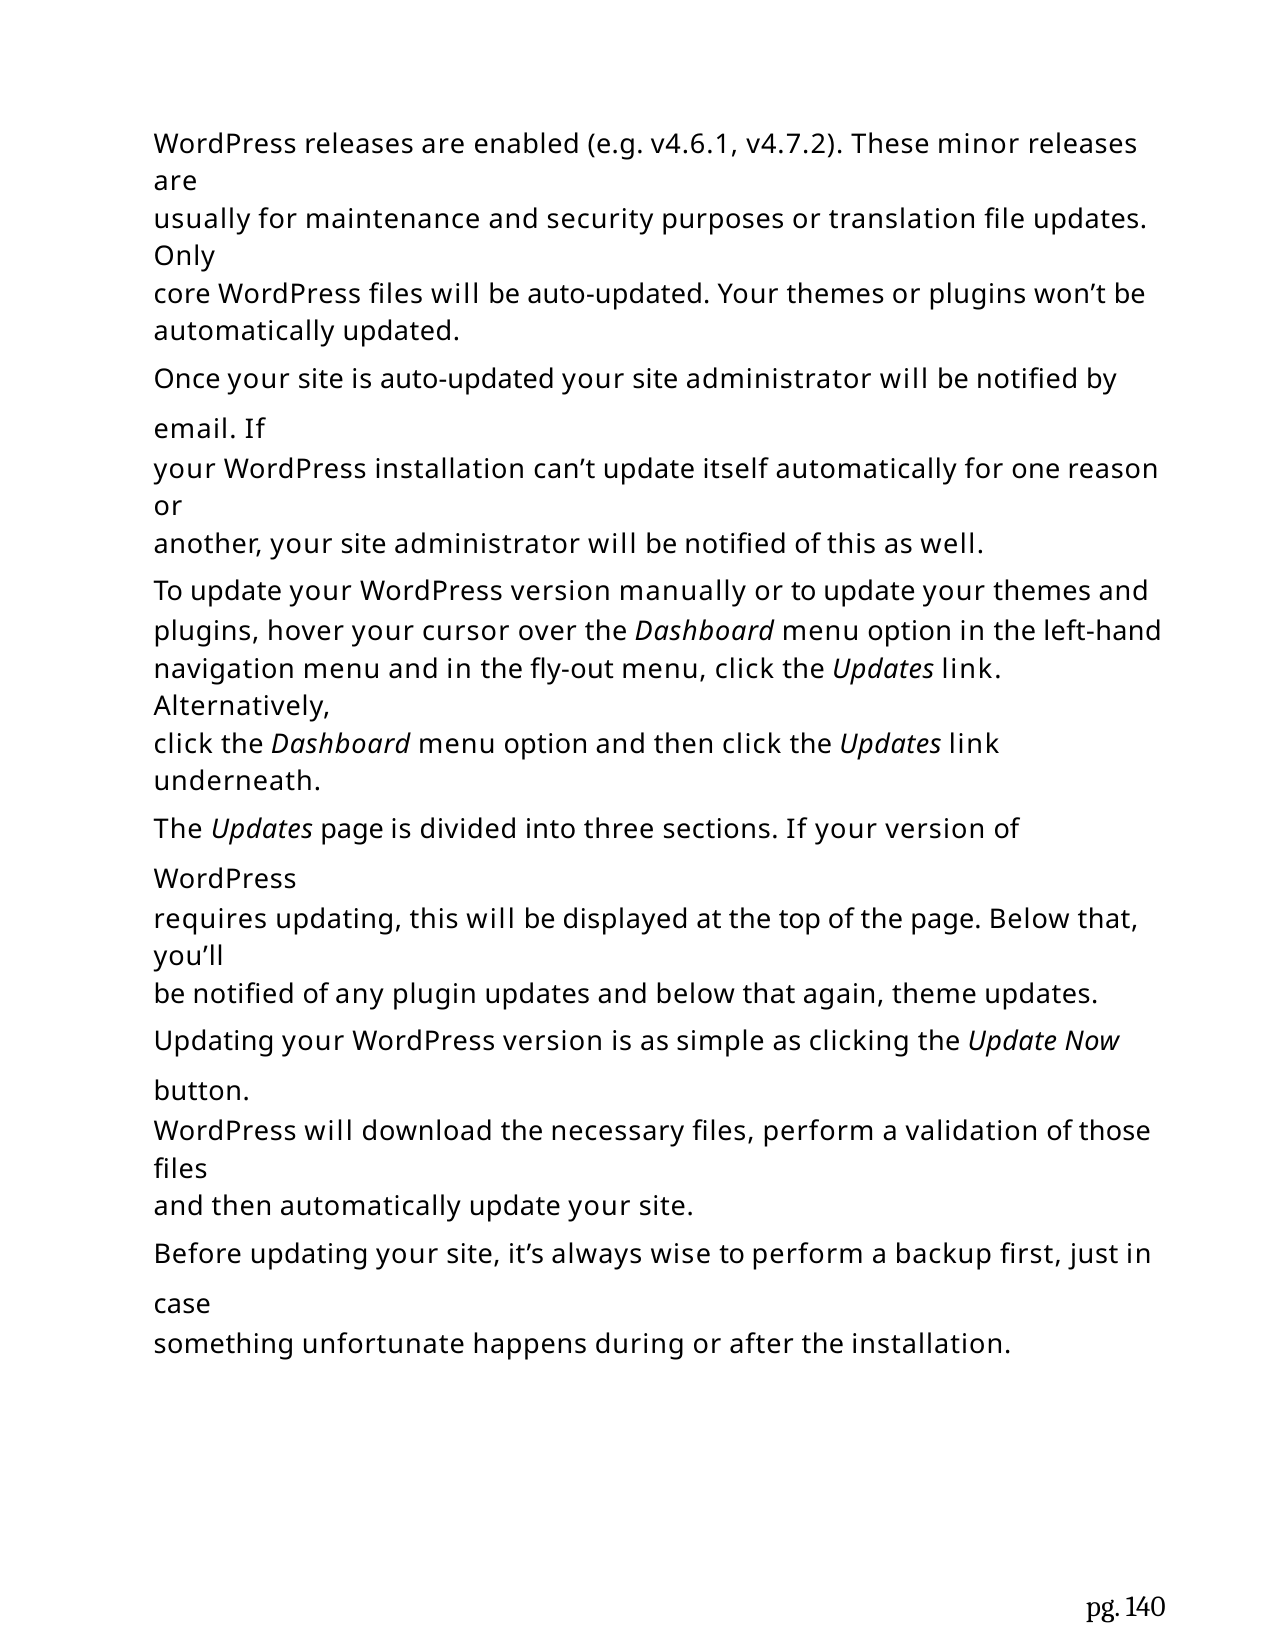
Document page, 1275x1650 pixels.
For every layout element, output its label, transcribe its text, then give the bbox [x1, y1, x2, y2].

text Before updating your site, it’s always wise to perform a backup first, just in case [153, 1223, 1166, 1323]
text and then automatically update your site. [153, 1186, 1166, 1223]
text something unfortunate happens during or after the installation. [153, 1323, 1166, 1361]
text Once your site is auto-updated your site administrator will be notified by email. If [153, 348, 1166, 448]
text your WordPress installation can’t update itself automatically for one reason or [153, 448, 1166, 523]
text WordPress releases are enabled (e.g. v4.6.1, v4.7.2). These minor releases are [153, 123, 1166, 198]
text another, your site administrator will be notified of this as well. [153, 523, 1166, 561]
text core WordPress files will be auto-updated. Your themes or plugins won’t be [153, 273, 1166, 311]
text WordPress will download the necessary files, perform a validation of those files [153, 1111, 1166, 1186]
text usually for maintenance and security purposes or translation file updates. Only [153, 198, 1166, 273]
text automatically updated. [153, 311, 1166, 348]
text plugins, hover your cursor over the Dashboard menu option in the left-hand [153, 611, 1166, 648]
text be notified of any plugin updates and below that again, theme updates. [153, 973, 1166, 1011]
text navigation menu and in the fly-out menu, click the Updates link. Alternatively, [153, 648, 1166, 723]
text The Updates page is divided into three sections. If your version of WordPress [153, 798, 1166, 898]
text click the Dashboard menu option and then click the Updates link underneath. [153, 723, 1166, 798]
text requires updating, this will be displayed at the top of the page. Below that, you’ll [153, 898, 1166, 973]
text To update your WordPress version manually or to update your themes and [153, 561, 1166, 611]
text Updating your WordPress version is as simple as clicking the Update Now button. [153, 1011, 1166, 1111]
